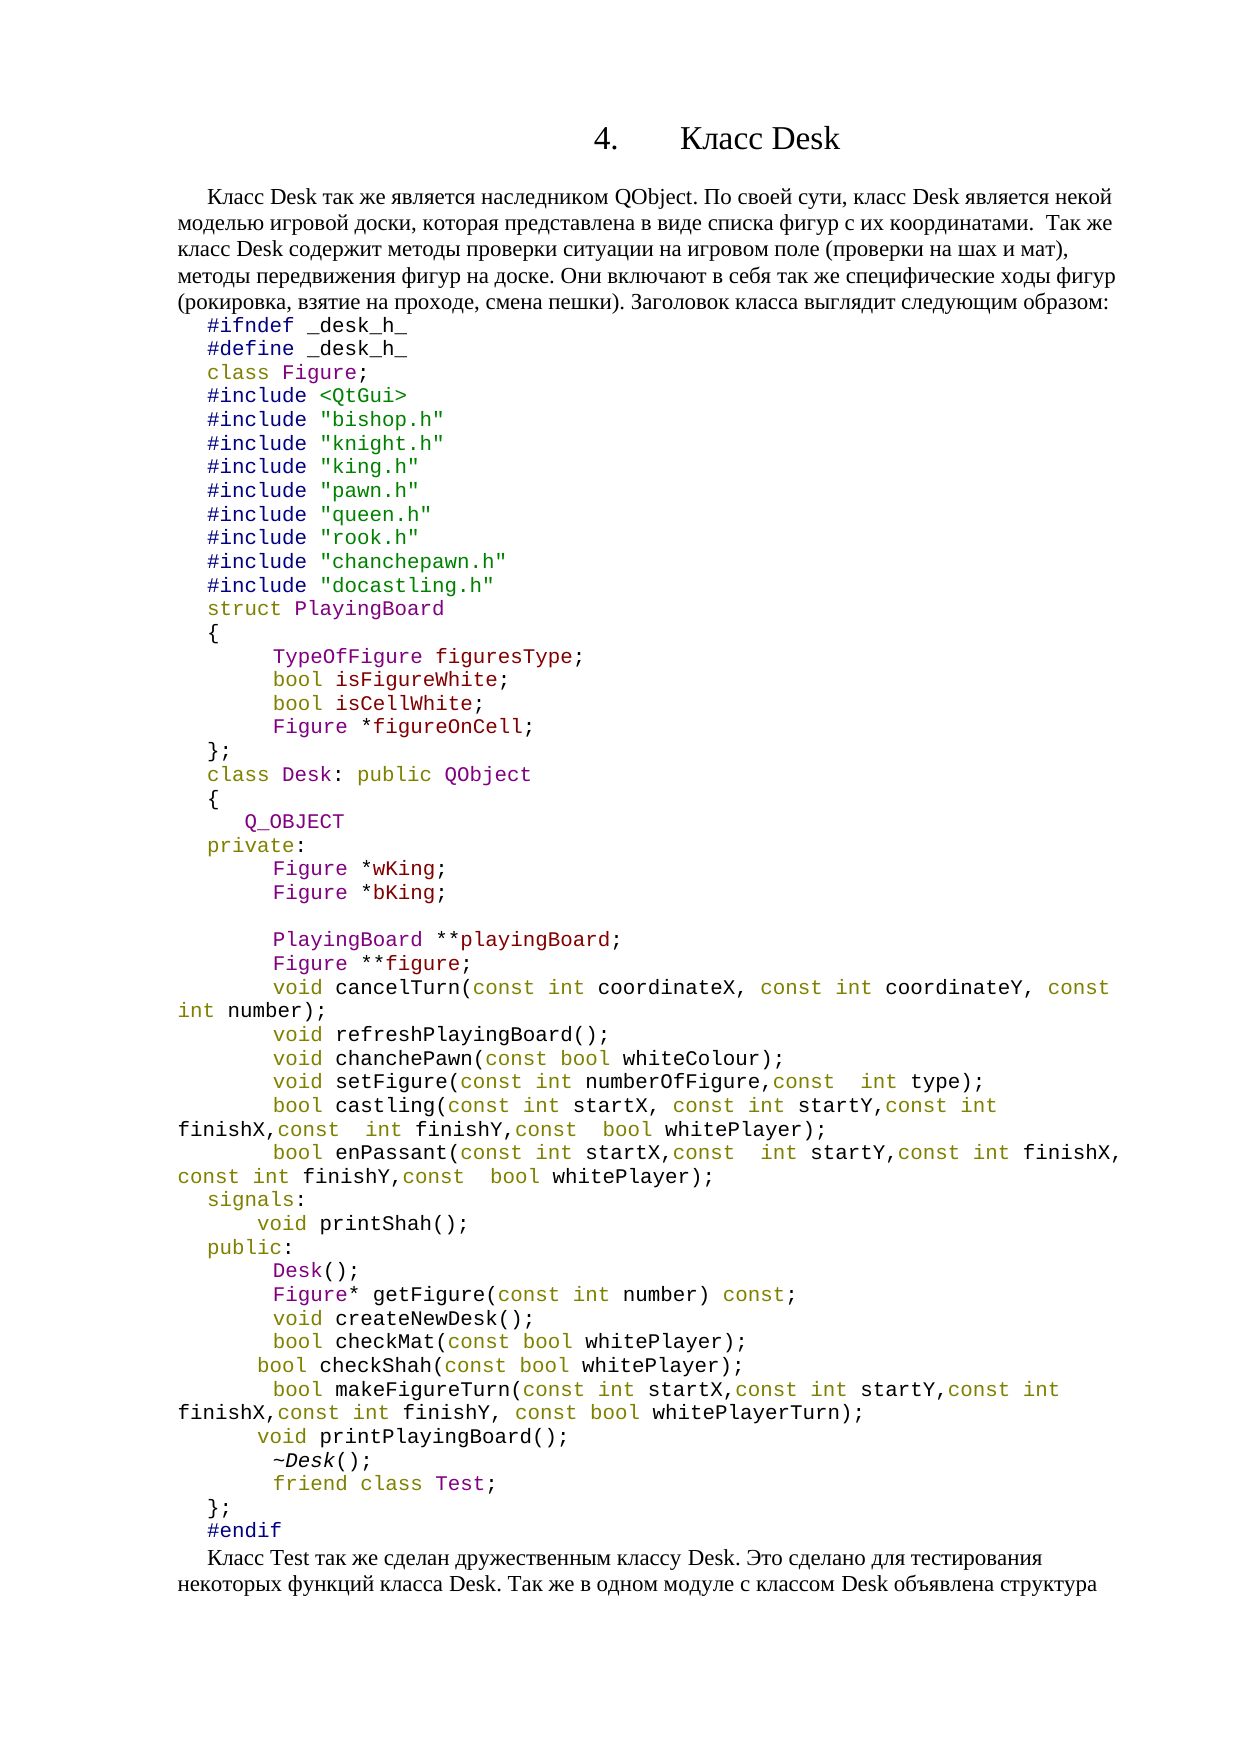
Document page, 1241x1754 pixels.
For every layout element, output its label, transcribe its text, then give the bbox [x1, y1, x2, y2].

text Figure *bKing; [177, 882, 1152, 906]
text void setFigure(const int numberOfFigure,const int type); [177, 1071, 1152, 1095]
text void printShah(); [177, 1213, 1152, 1237]
text bool enPassant(const int startX,const int startY,const int finishX, const int finishY,const bool whitePlayer); [177, 1142, 1152, 1189]
text Q_OBJECT [177, 811, 1152, 835]
text #endif [177, 1521, 1152, 1544]
text class Figure; [177, 362, 1152, 386]
text #include "chanchepawn.h" [177, 551, 1152, 575]
text Figure *wKing; [177, 858, 1152, 882]
text #include <QtGui> [177, 386, 1152, 409]
text PlayingBoard **playingBoard; [177, 929, 1152, 953]
text #include "bishop.h" [177, 409, 1152, 433]
text }; [177, 740, 1152, 764]
text friend class Test; [177, 1473, 1152, 1497]
text Figure* getFigure(const int number) const; [177, 1284, 1152, 1308]
text #include "king.h" [177, 456, 1152, 480]
text Figure **figure; [177, 953, 1152, 977]
text bool makeFigureTurn(const int startX,const int startY,const int finishX,const int finishY, const bool whitePlayerTurn); [177, 1379, 1152, 1426]
text { [177, 787, 1152, 811]
text public: [177, 1237, 1152, 1260]
text Desk(); [177, 1260, 1152, 1284]
text bool checkMat(const bool whitePlayer); [177, 1331, 1152, 1355]
text signals: [177, 1189, 1152, 1213]
text void refreshPlayingBoard(); [177, 1024, 1152, 1048]
text private: [177, 835, 1152, 858]
text void chanchePawn(const bool whiteColour); [177, 1048, 1152, 1071]
text }; [177, 1497, 1152, 1521]
text void cancelTurn(const int coordinateX, const int coordinateY, const int number); [177, 977, 1152, 1024]
text bool checkShah(const bool whitePlayer); [177, 1355, 1152, 1379]
text void printPlayingBoard(); [177, 1426, 1152, 1449]
text Класс Desk так же является наследником QObject. По своей сути, класс Desk является некой моделью игровой доски, которая представлена в виде списка фигур с их координатами. Так же класс Desk содержит методы проверки ситуации на игровом поле (проверки на шах и мат), методы передвижения фигур на доске. Они включают в себя так же специфические ходы фигур (рокировка, взятие на проходе, смена пешки). Заголовок класса выглядит следующим образом: [177, 183, 1152, 314]
text #define _desk_h_ [177, 338, 1152, 362]
text void createNewDesk(); [177, 1308, 1152, 1331]
text #include "rook.h" [177, 527, 1152, 551]
text class Desk: public QObject [177, 764, 1152, 787]
text bool isCellWhite; [177, 693, 1152, 717]
text bool isFigureWhite; [177, 669, 1152, 693]
text #ifndef _desk_h_ [177, 314, 1152, 338]
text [177, 1544, 1152, 1597]
text bool castling(const int startX, const int startY,const int finishX,const int finishY,const bool whitePlayer); [177, 1095, 1152, 1142]
list Класс Desk [252, 118, 1152, 156]
text #include "docastling.h" [177, 575, 1152, 598]
text #include "knight.h" [177, 433, 1152, 456]
text ~Desk(); [177, 1449, 1152, 1473]
text struct PlayingBoard [177, 598, 1152, 622]
text TypeOfFigure figuresType; [177, 646, 1152, 669]
text #include "queen.h" [177, 504, 1152, 527]
text #include "pawn.h" [177, 480, 1152, 504]
text { [177, 622, 1152, 646]
text Figure *figureOnCell; [177, 717, 1152, 740]
